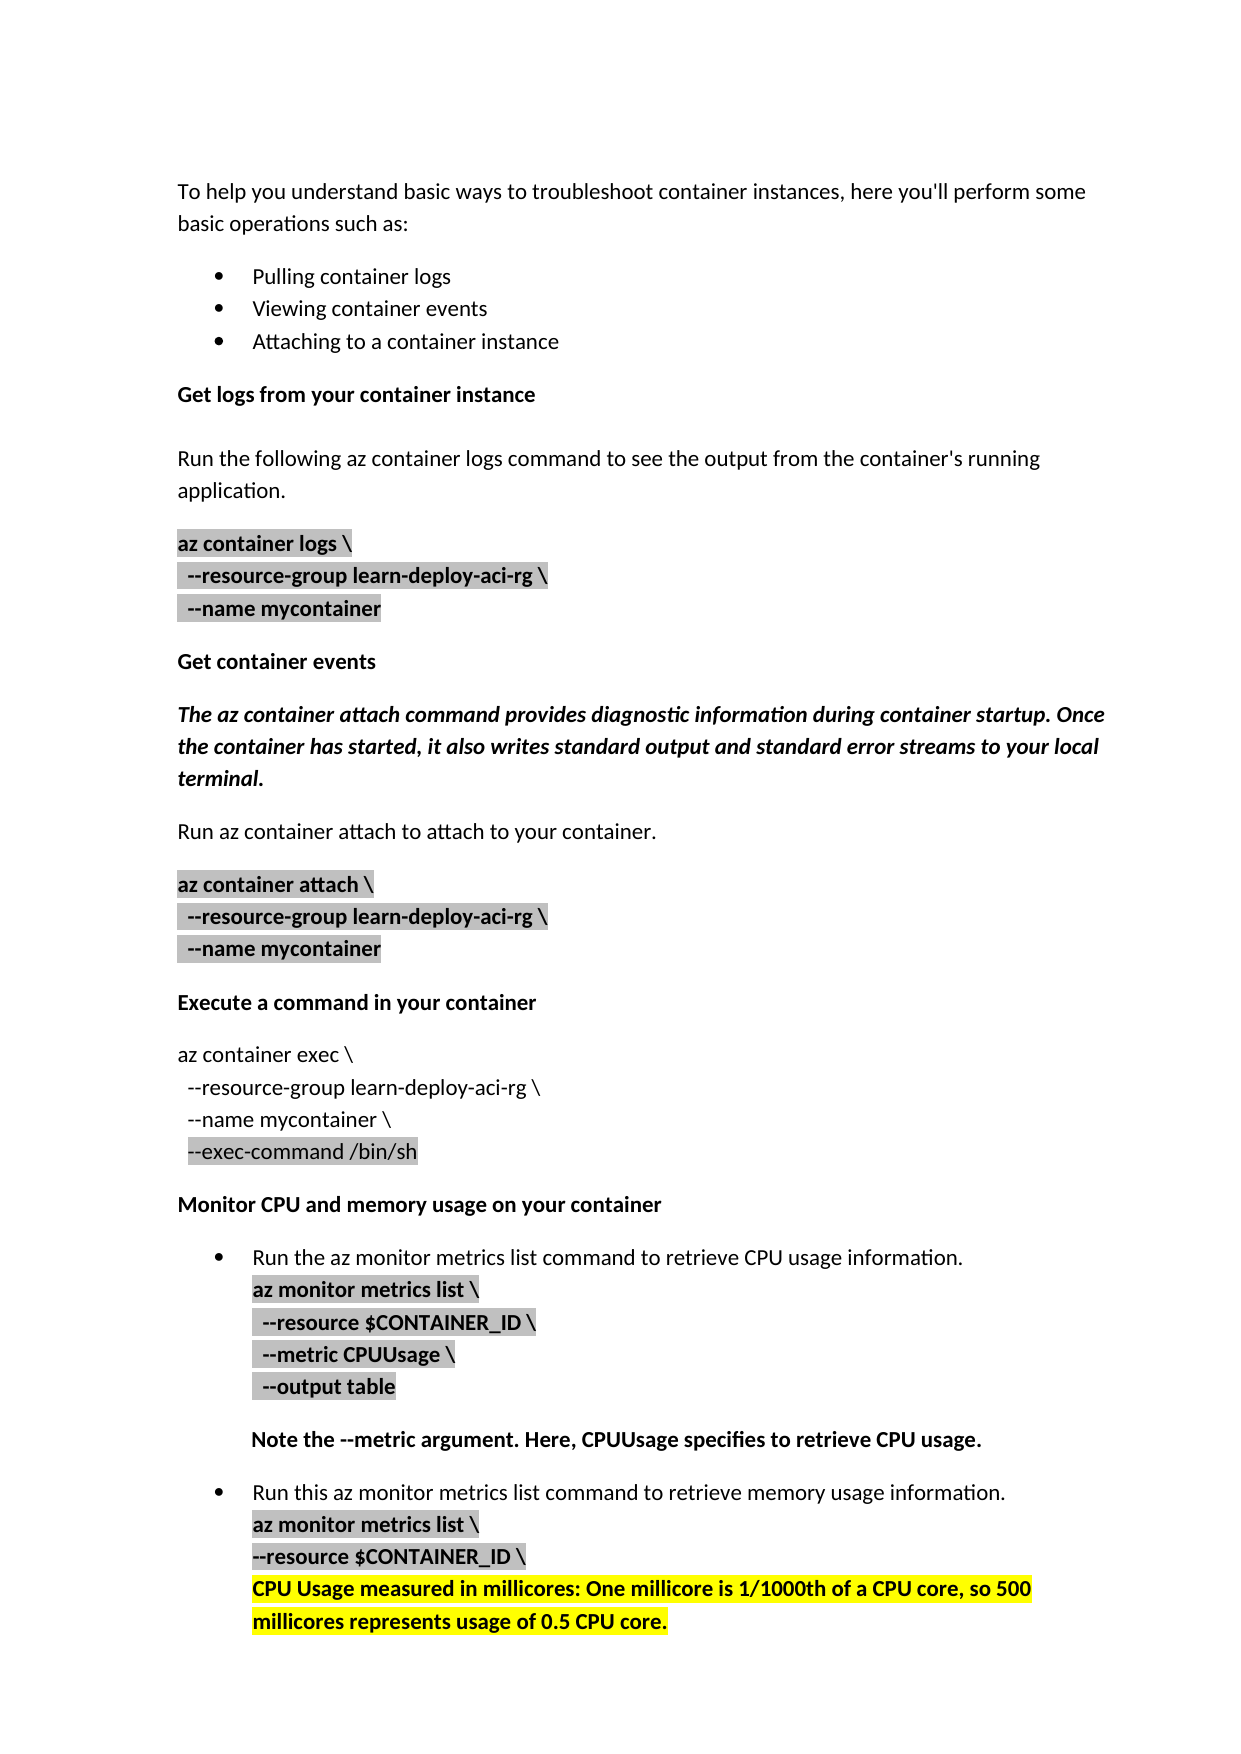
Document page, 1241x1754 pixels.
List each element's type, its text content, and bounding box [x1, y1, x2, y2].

list az monitor metrics list \ --resource $CONTAINER_ID \ [252, 1510, 1122, 1570]
text Monitor CPU and memory usage on your container [177, 1190, 1122, 1218]
text Get container events [177, 647, 1122, 675]
text az container logs \ --resource-group learn-deploy-aci-rg \ --name mycontainer [177, 529, 1122, 622]
text The az container attach command provides diagnostic information during container startup. Once the container has started, it also writes standard output and standard error streams to your local terminal. [177, 700, 1122, 792]
text Note the --metric argument. Here, CPUUsage specifies to retrieve CPU usage. [177, 1425, 1122, 1453]
list Pulling container logs [215, 262, 1122, 290]
list CPU Usage measured in millicores: One millicore is 1/1000th of a CPU core, so 500 millicores represents usage of 0.5 CPU core. [252, 1574, 1122, 1635]
text az container attach \ --resource-group learn-deploy-aci-rg \ --name mycontainer [177, 870, 1122, 963]
text Run az container attach to attach to your container. [177, 817, 1122, 845]
text az container exec \ --resource-group learn-deploy-aci-rg \ --name mycontainer \ --exec-command /bin/sh [177, 1041, 1122, 1165]
list Attaching to a container instance [215, 327, 1122, 355]
list Viewing container events [215, 294, 1122, 323]
list Run this az monitor metrics list command to retrieve memory usage information. [215, 1478, 1122, 1506]
text To help you understand basic ways to troubleshoot container instances, here you'll perform some basic operations such as: [177, 177, 1122, 237]
list Run the az monitor metrics list command to retrieve CPU usage information. [215, 1243, 1122, 1271]
text Get logs from your container instance Run the following az container logs command to see the output from the container's running application. [177, 380, 1122, 504]
list az monitor metrics list \ --resource $CONTAINER_ID \ --metric CPUUsage \ --output table [252, 1275, 1122, 1400]
text Execute a command in your container [177, 988, 1122, 1016]
